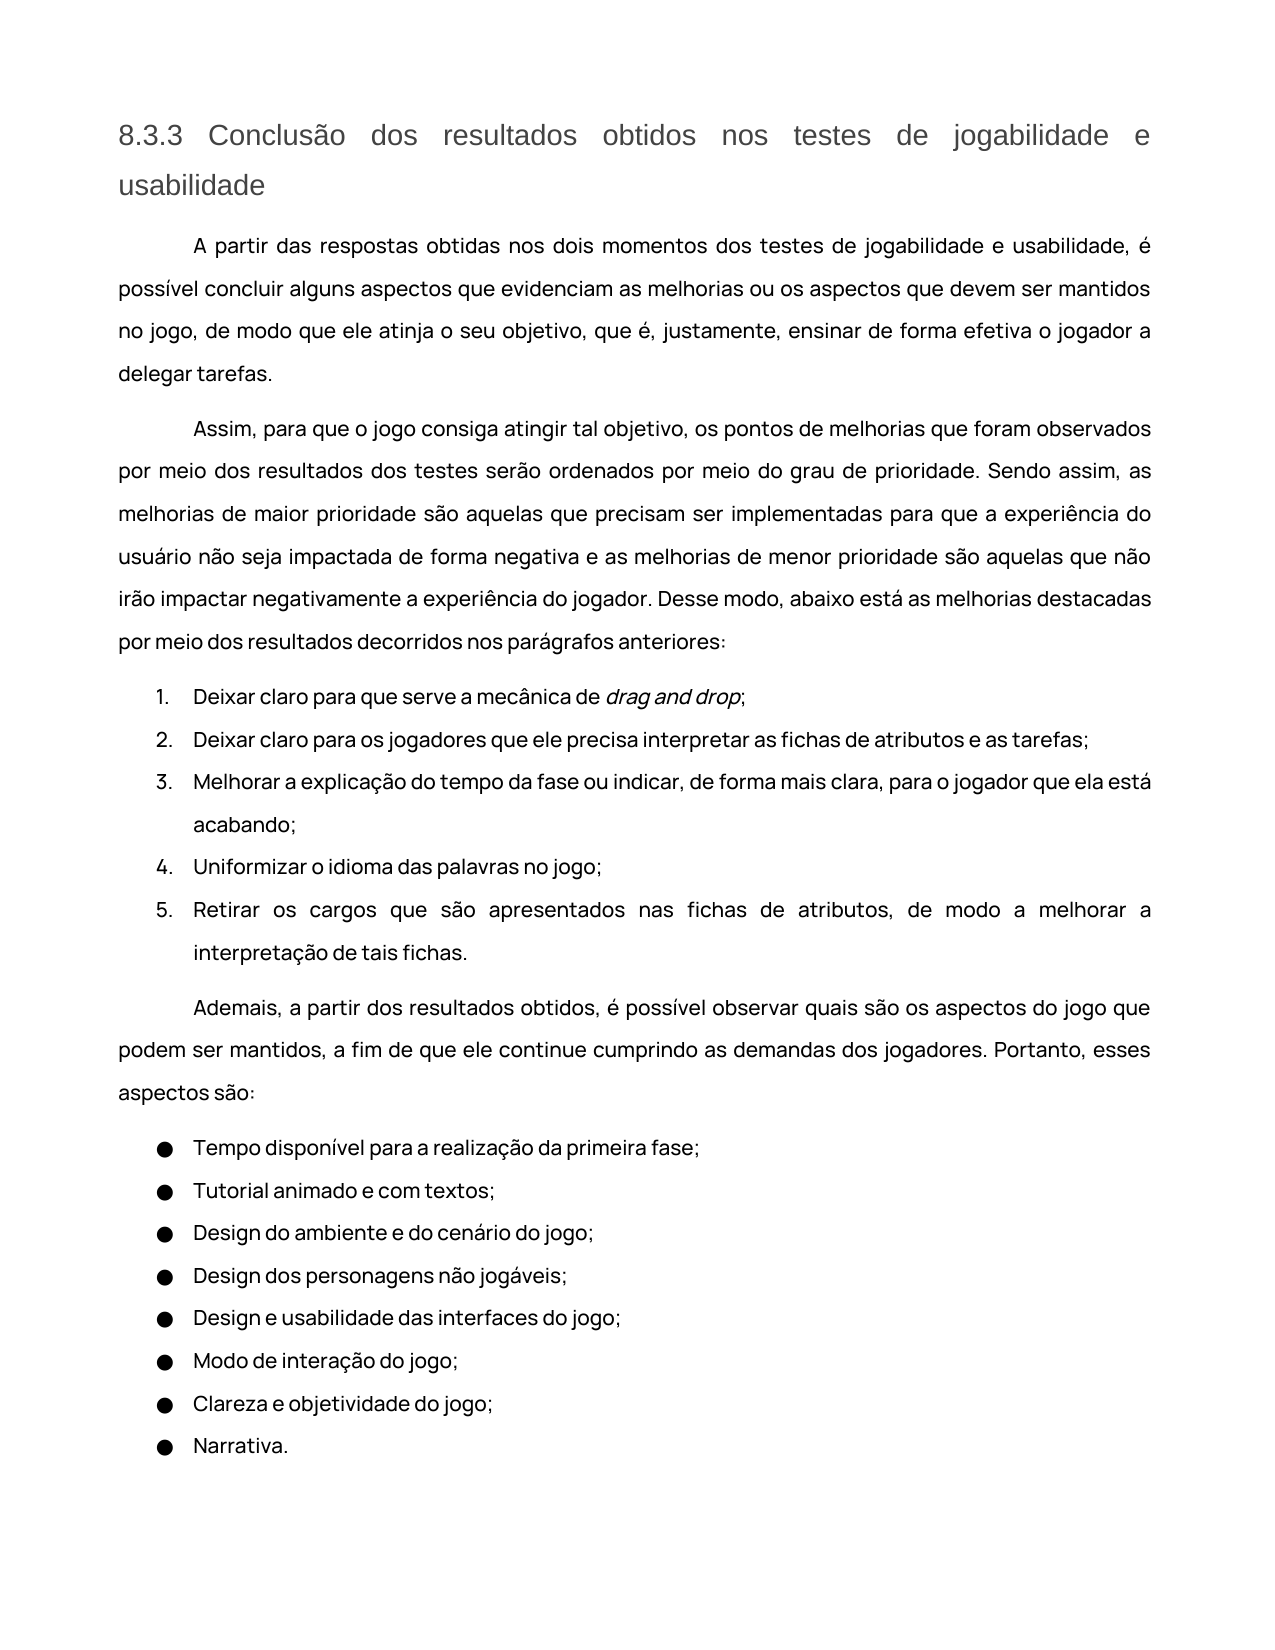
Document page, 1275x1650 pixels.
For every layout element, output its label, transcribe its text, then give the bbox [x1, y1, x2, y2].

list Design e usabilidade das interfaces do jogo; [156, 1304, 1152, 1332]
list Design do ambiente e do cenário do jogo; [156, 1218, 1152, 1247]
list Narrativa. [156, 1431, 1152, 1460]
list Retirar os cargos que são apresentados nas fichas de atributos, de modo a melhorar a interpretação de tais fichas. [156, 895, 1152, 966]
list Deixar claro para que serve a mecânica de drag and drop; [156, 682, 1152, 711]
list Tempo disponível para a realização da primeira fase; [156, 1133, 1152, 1162]
text Assim, para que o jogo consiga atingir tal objetivo, os pontos de melhorias que foram observados por meio dos resultados dos testes serão ordenados por meio do grau de prioridade. Sendo assim, as melhorias de maior prioridade são aquelas que precisam ser implementadas para que a experiência do usuário não seja impactada de forma negativa e as melhorias de menor prioridade são aquelas que não irão impactar negativamente a experiência do jogador. Desse modo, abaixo está as melhorias destacadas por meio dos resultados decorridos nos parágrafos anteriores: [118, 414, 1152, 656]
subtitle 8.3.3 Conclusão dos resultados obtidos nos testes de jogabilidade e usabilidade [118, 118, 1152, 202]
list Clareza e objetividade do jogo; [156, 1389, 1152, 1417]
list Deixar claro para os jogadores que ele precisa interpretar as fichas de atributos e as tarefas; [156, 725, 1152, 753]
list Design dos personagens não jogáveis; [156, 1261, 1152, 1289]
list Tutorial animado e com textos; [156, 1176, 1152, 1204]
list Modo de interação do jogo; [156, 1346, 1152, 1375]
list Melhorar a explicação do tempo da fase ou indicar, de forma mais clara, para o jogador que ela está acabando; [156, 767, 1152, 838]
list Uniformizar o idioma das palavras no jogo; [156, 853, 1152, 881]
text A partir das respostas obtidas nos dois momentos dos testes de jogabilidade e usabilidade, é possível concluir alguns aspectos que evidenciam as melhorias ou os aspectos que devem ser mantidos no jogo, de modo que ele atinja o seu objetivo, que é, justamente, ensinar de forma efetiva o jogador a delegar tarefas. [118, 231, 1152, 387]
text Ademais, a partir dos resultados obtidos, é possível observar quais são os aspectos do jogo que podem ser mantidos, a fim de que ele continue cumprindo as demandas dos jogadores. Portanto, esses aspectos são: [118, 993, 1152, 1107]
